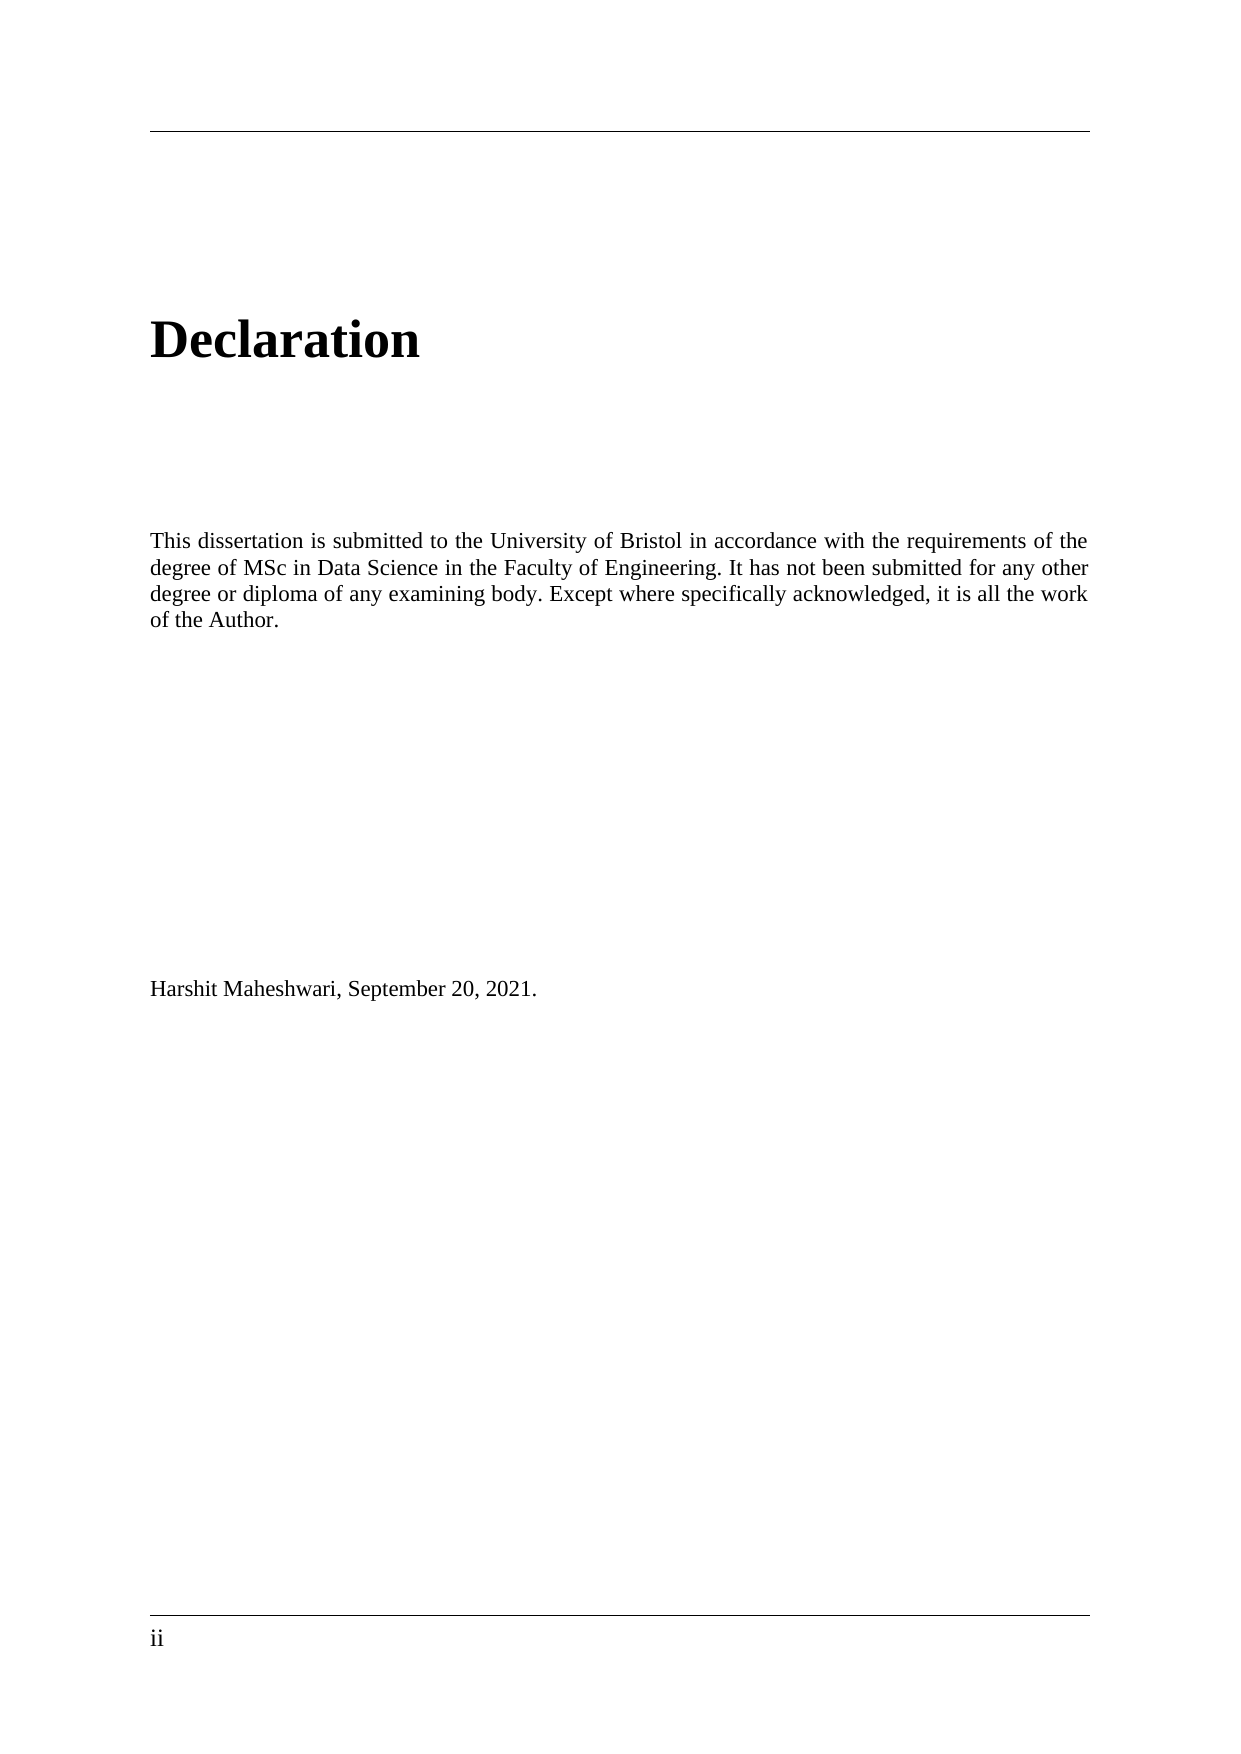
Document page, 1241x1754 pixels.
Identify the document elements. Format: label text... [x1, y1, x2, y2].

text Harshit Maheshwari, September 20, 2021. [150, 975, 1090, 1002]
subtitle Declaration [150, 307, 1090, 369]
text This dissertation is submitted to the University of Bristol in accordance with the requirements of the degree of MSc in Data Science in the Faculty of Engineering. It has not been submitted for any other degree or diploma of any examining body. Except where specifically acknowledged, it is all the work of the Author. [150, 527, 1090, 633]
